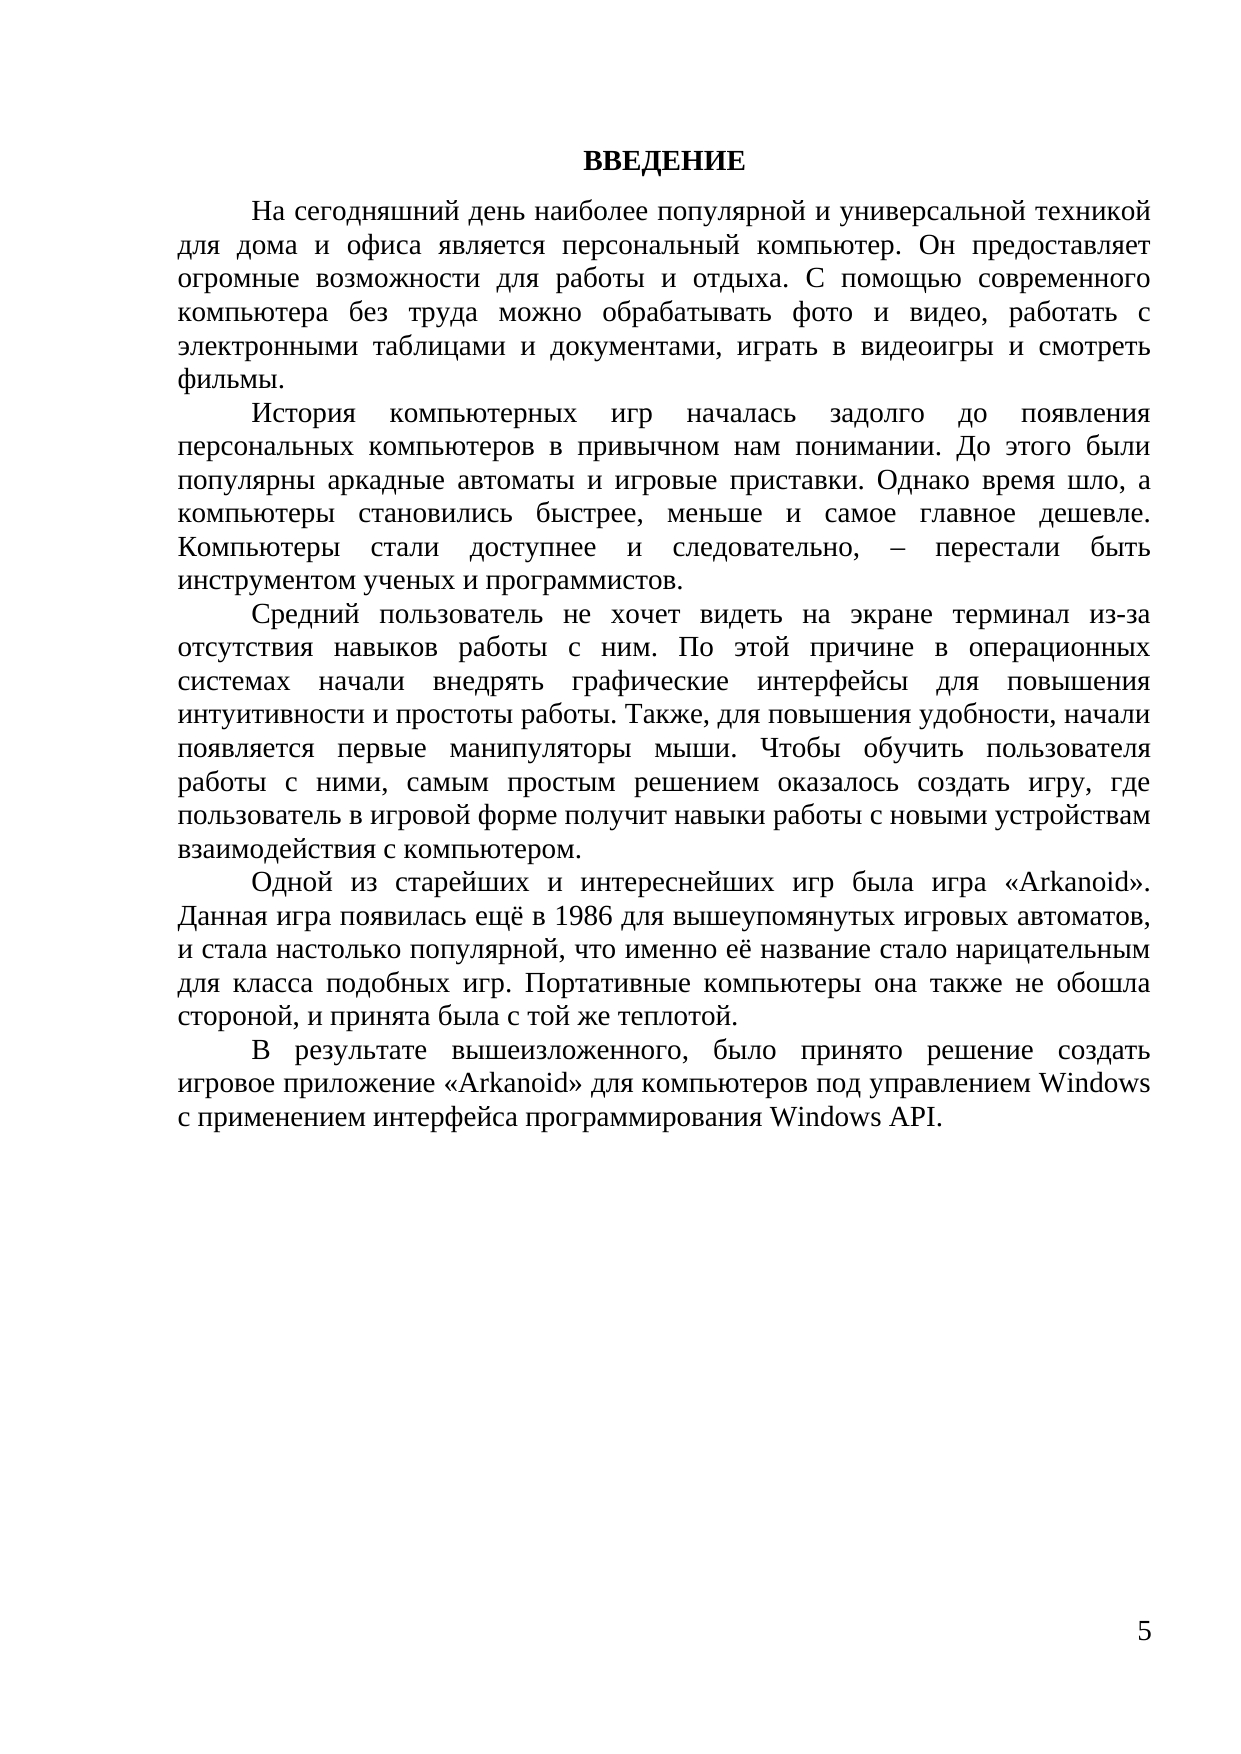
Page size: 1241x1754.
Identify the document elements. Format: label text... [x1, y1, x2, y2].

text Одной из старейших и интереснейших игр была игра «Arkanoid». Данная игра появилась ещё в 1986 для вышеупомянутых игровых автоматов, и стала настолько популярной, что именно её название стало нарицательным для класса подобных игр. Портативные компьютеры она также не обошла стороной, и принята была с той же теплотой. [177, 864, 1152, 1032]
text История компьютерных игр началась задолго до появления персональных компьютеров в привычном нам понимании. До этого были популярны аркадные автоматы и игровые приставки. Однако время шло, а компьютеры становились быстрее, меньше и самое главное дешевле. Компьютеры стали доступнее и следовательно, – перестали быть инструментом ученых и программистов. [177, 395, 1152, 596]
text Средний пользователь не хочет видеть на экране терминал из-за отсутствия навыков работы с ним. По этой причине в операционных системах начали внедрять графические интерфейсы для повышения интуитивности и простоты работы. Также, для повышения удобности, начали появляется первые манипуляторы мыши. Чтобы обучить пользователя работы с ними, самым простым решением оказалось создать игру, где пользователь в игровой форме получит навыки работы с новыми устройствам взаимодействия с компьютером. [177, 596, 1152, 864]
text Введение [177, 143, 1152, 177]
text В результате вышеизложенного, было принято решение создать игровое приложение «Arkanoid» для компьютеров под управлением Windows с применением интерфейса программирования Windows API. [177, 1032, 1152, 1133]
text На сегодняшний день наиболее популярной и универсальной техникой для дома и офиса является персональный компьютер. Он предоставляет огромные возможности для работы и отдыха. С помощью современного компьютера без труда можно обрабатывать фото и видео, работать с электронными таблицами и документами, играть в видеоигры и смотреть фильмы. [177, 193, 1152, 395]
